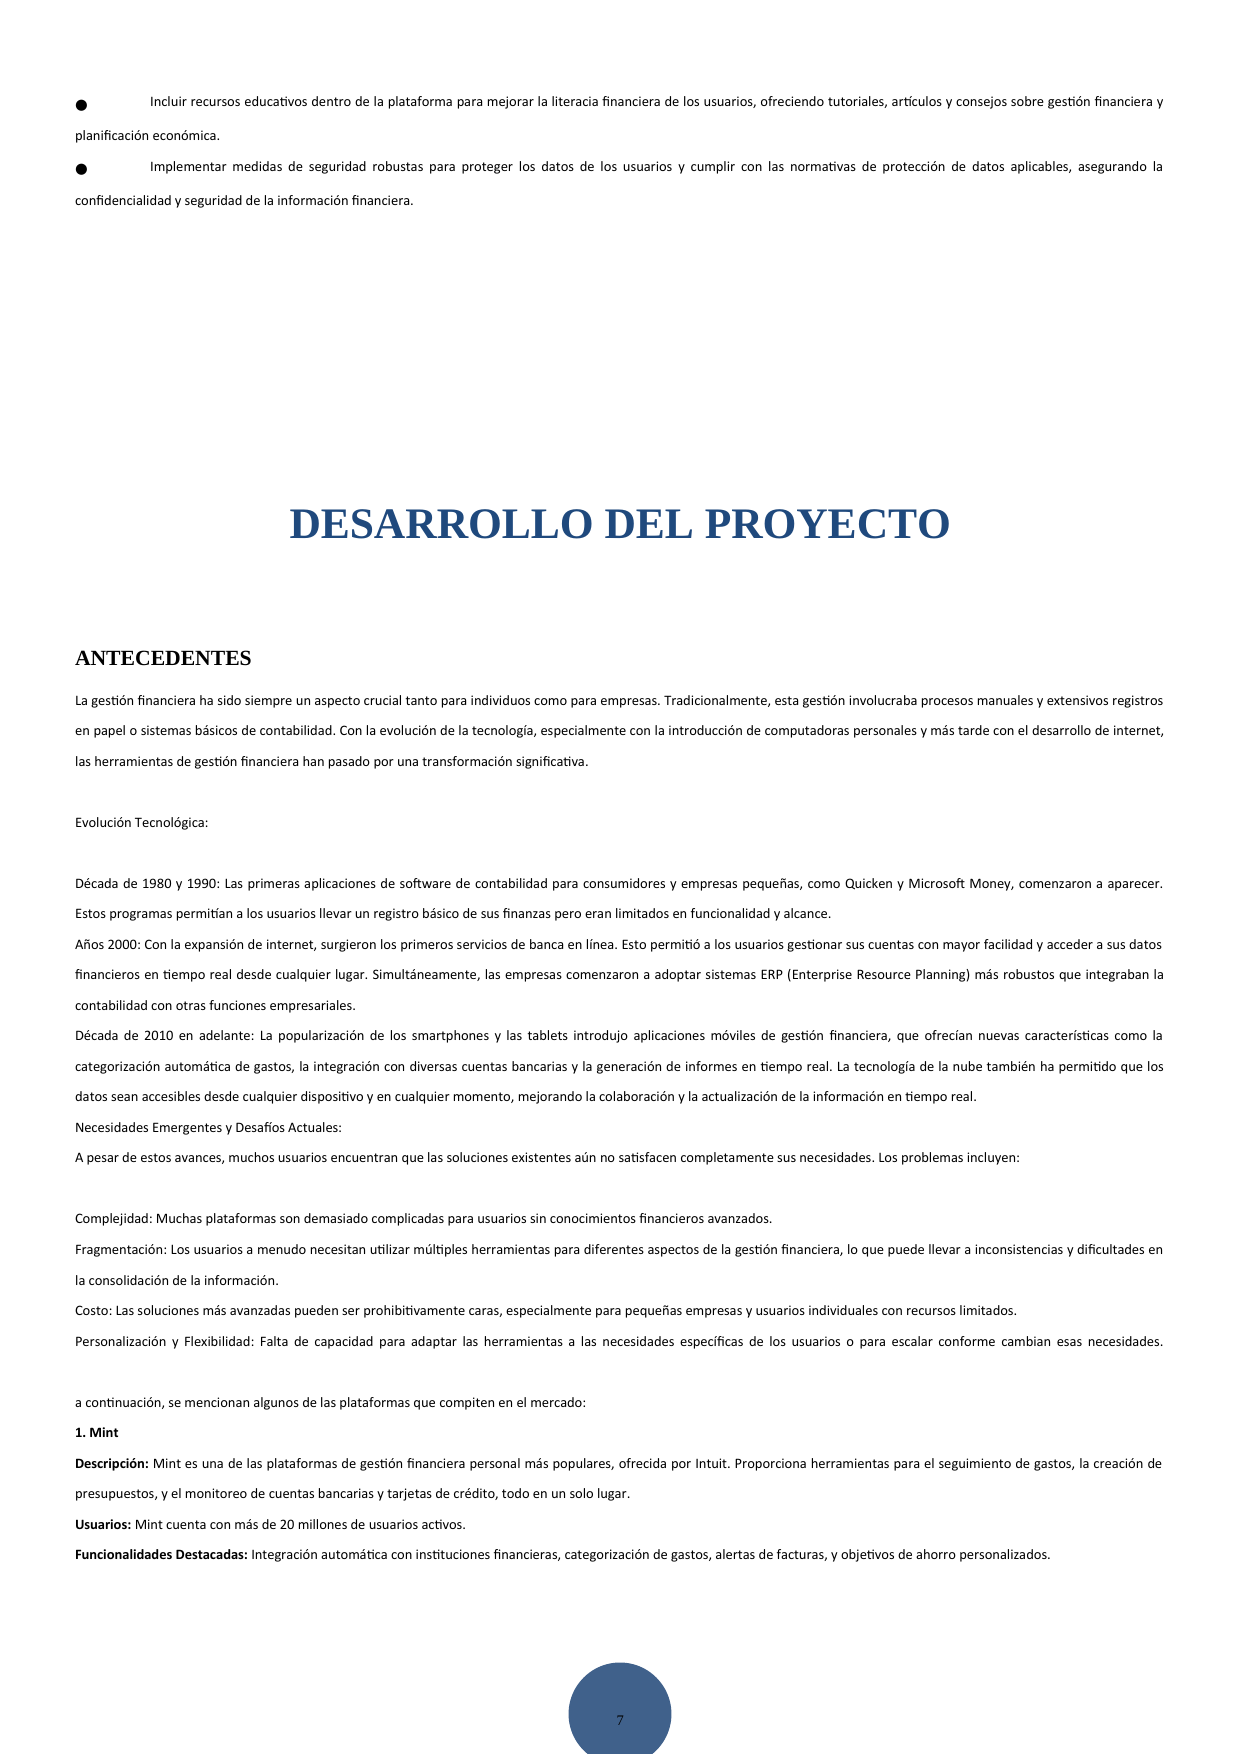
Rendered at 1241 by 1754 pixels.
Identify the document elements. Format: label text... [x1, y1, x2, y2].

text Década de 2010 en adelante: La popularización de los smartphones y las tablets introdujo aplicaciones móviles de gestión financiera, que ofrecían nuevas características como la categorización automática de gastos, la integración con diversas cuentas bancarias y la generación de informes en tiempo real. La tecnología de la nube también ha permitido que los datos sean accesibles desde cualquier dispositivo y en cualquier momento, mejorando la colaboración y la actualización de la información en tiempo real. [75, 1014, 1165, 1106]
text Evolución Tecnológica: [75, 800, 1165, 831]
text Descripción: Mint es una de las plataformas de gestión financiera personal más populares, ofrecida por Intuit. Proporciona herramientas para el seguimiento de gastos, la creación de presupuestos, y el monitoreo de cuentas bancarias y tarjetas de crédito, todo en un solo lugar. [75, 1441, 1165, 1502]
text Fragmentación: Los usuarios a menudo necesitan utilizar múltiples herramientas para diferentes aspectos de la gestión financiera, lo que puede llevar a inconsistencias y dificultades en la consolidación de la información. [75, 1228, 1165, 1289]
title DESARROLLO DEL PROYECTO [75, 462, 1165, 548]
list Incluir recursos educativos dentro de la plataforma para mejorar la literacia financiera de los usuarios, ofreciendo tutoriales, artículos y consejos sobre gestión financiera y planificación económica. [75, 80, 1165, 144]
text 1. Mint [75, 1411, 1165, 1441]
subtitle ANTECEDENTES [75, 627, 1165, 670]
text Complejidad: Muchas plataformas son demasiado complicadas para usuarios sin conocimientos financieros avanzados. [75, 1197, 1165, 1228]
text Personalización y Flexibilidad: Falta de capacidad para adaptar las herramientas a las necesidades específicas de los usuarios o para escalar conforme cambian esas necesidades. a continuación, se mencionan algunos de las plataformas que compiten en el mercado: [75, 1319, 1165, 1411]
text Usuarios: Mint cuenta con más de 20 millones de usuarios activos. [75, 1502, 1165, 1533]
text Funcionalidades Destacadas: Integración automática con instituciones financieras, categorización de gastos, alertas de facturas, y objetivos de ahorro personalizados. [75, 1533, 1165, 1563]
text Década de 1980 y 1990: Las primeras aplicaciones de software de contabilidad para consumidores y empresas pequeñas, como Quicken y Microsoft Money, comenzaron a aparecer. Estos programas permitían a los usuarios llevar un registro básico de sus finanzas pero eran limitados en funcionalidad y alcance. [75, 861, 1165, 922]
text La gestión financiera ha sido siempre un aspecto crucial tanto para individuos como para empresas. Tradicionalmente, esta gestión involucraba procesos manuales y extensivos registros en papel o sistemas básicos de contabilidad. Con la evolución de la tecnología, especialmente con la introducción de computadoras personales y más tarde con el desarrollo de internet, las herramientas de gestión financiera han pasado por una transformación significativa. [75, 678, 1165, 770]
list Implementar medidas de seguridad robustas para proteger los datos de los usuarios y cumplir con las normativas de protección de datos aplicables, asegurando la confidencialidad y seguridad de la información financiera. [75, 144, 1165, 209]
text Años 2000: Con la expansión de internet, surgieron los primeros servicios de banca en línea. Esto permitió a los usuarios gestionar sus cuentas con mayor facilidad y acceder a sus datos financieros en tiempo real desde cualquier lugar. Simultáneamente, las empresas comenzaron a adoptar sistemas ERP (Enterprise Resource Planning) más robustos que integraban la contabilidad con otras funciones empresariales. [75, 922, 1165, 1014]
text A pesar de estos avances, muchos usuarios encuentran que las soluciones existentes aún no satisfacen completamente sus necesidades. Los problemas incluyen: [75, 1136, 1165, 1167]
text Costo: Las soluciones más avanzadas pueden ser prohibitivamente caras, especialmente para pequeñas empresas y usuarios individuales con recursos limitados. [75, 1289, 1165, 1319]
text Necesidades Emergentes y Desafíos Actuales: [75, 1106, 1165, 1136]
